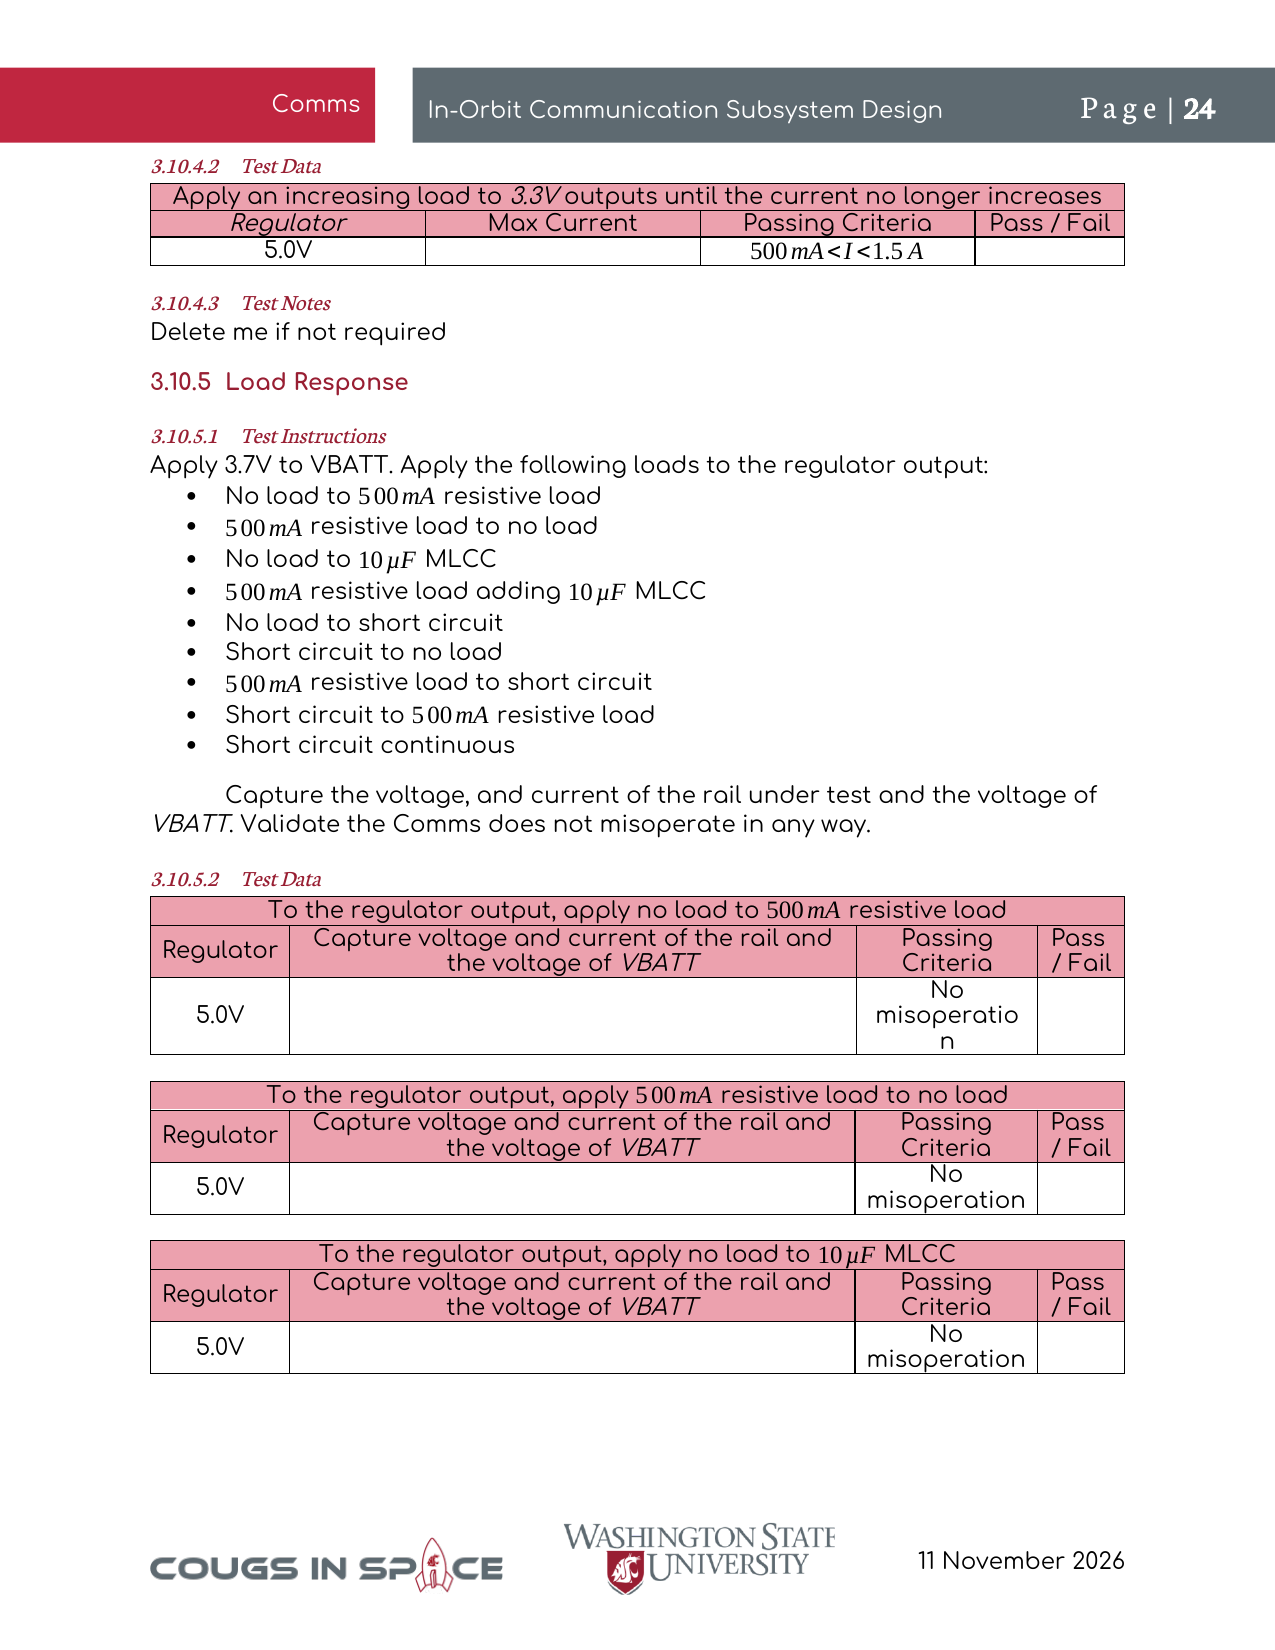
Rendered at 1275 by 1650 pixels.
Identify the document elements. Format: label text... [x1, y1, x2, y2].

table_cell Pass / Fail [976, 211, 1124, 236]
table_cell [426, 238, 700, 265]
list resistive load to short circuit [187, 670, 1125, 698]
table_cell 5.0V [151, 1322, 289, 1373]
table_header Apply an increasing load to 3.3V outputs until the current no longer increases [151, 184, 1124, 210]
list No load to MLCC [187, 546, 1125, 574]
table_cell 5.0V [151, 1163, 289, 1214]
table_cell Passing Criteria [856, 1270, 1037, 1321]
subtitle Test Data [150, 150, 1125, 179]
table_cell [1038, 1322, 1124, 1373]
table_cell Regulator [151, 926, 289, 977]
table_cell 5.0V [151, 238, 425, 265]
table_header To the regulator output, apply no load to MLCC [151, 1241, 1124, 1269]
table_cell No misoperation [856, 1322, 1037, 1373]
table_cell Pass / Fail [1038, 926, 1124, 977]
table_cell Regulator [151, 211, 425, 236]
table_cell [290, 1270, 854, 1321]
table_cell [1038, 978, 1124, 1054]
table_cell Regulator [151, 1111, 289, 1162]
text Capture the voltage, and current of the rail under test and the voltage of VBATT. Validate the Comms does not misoperate in any way. [150, 783, 1125, 838]
table_cell 5.0V [151, 978, 289, 1054]
table_cell Passing Criteria [701, 211, 974, 236]
table_cell No misoperation [856, 1163, 1037, 1214]
table_cell Capture voltage and current of the rail and the voltage of VBATT [290, 1111, 854, 1162]
list No load to resistive load [187, 483, 1125, 510]
text Apply 3.7V to VBATT. Apply the following loads to the regulator output: [150, 453, 1125, 479]
list Short circuit continuous [187, 733, 1125, 759]
table_cell [1038, 1163, 1124, 1214]
table_cell [701, 238, 974, 265]
table_header To the regulator output, apply no load to resistive load [151, 897, 1124, 925]
list Short circuit to resistive load [187, 702, 1125, 729]
list resistive load to no load [187, 514, 1125, 543]
picture [562, 1522, 835, 1594]
list No load to short circuit [187, 611, 1125, 637]
table_cell Passing Criteria [856, 1111, 1037, 1162]
table_cell Max Current [426, 211, 700, 236]
subtitle Test Data [150, 863, 1125, 892]
table_cell Capture voltage and current of the rail and the voltage of VBATT [290, 926, 856, 977]
subtitle Load Response [150, 370, 1125, 396]
list Short circuit to no load [187, 640, 1125, 666]
table_cell No misoperation [857, 978, 1037, 1054]
table_cell Pass / Fail [1038, 1270, 1124, 1321]
table_cell [976, 238, 1124, 265]
list resistive load adding MLCC [187, 578, 1125, 607]
text Delete me if not required [150, 320, 1125, 346]
table_header To the regulator output, apply resistive load to no load [151, 1082, 1124, 1109]
table_cell [290, 978, 856, 1054]
table_cell Pass / Fail [1038, 1111, 1124, 1162]
table_cell [290, 1163, 854, 1214]
subtitle Test Notes [150, 287, 1125, 316]
picture [150, 1537, 503, 1594]
table_cell Passing Criteria [857, 926, 1037, 977]
subtitle Test Instructions [150, 420, 1125, 449]
table_cell Regulator [151, 1270, 289, 1321]
table_cell [290, 1322, 854, 1373]
